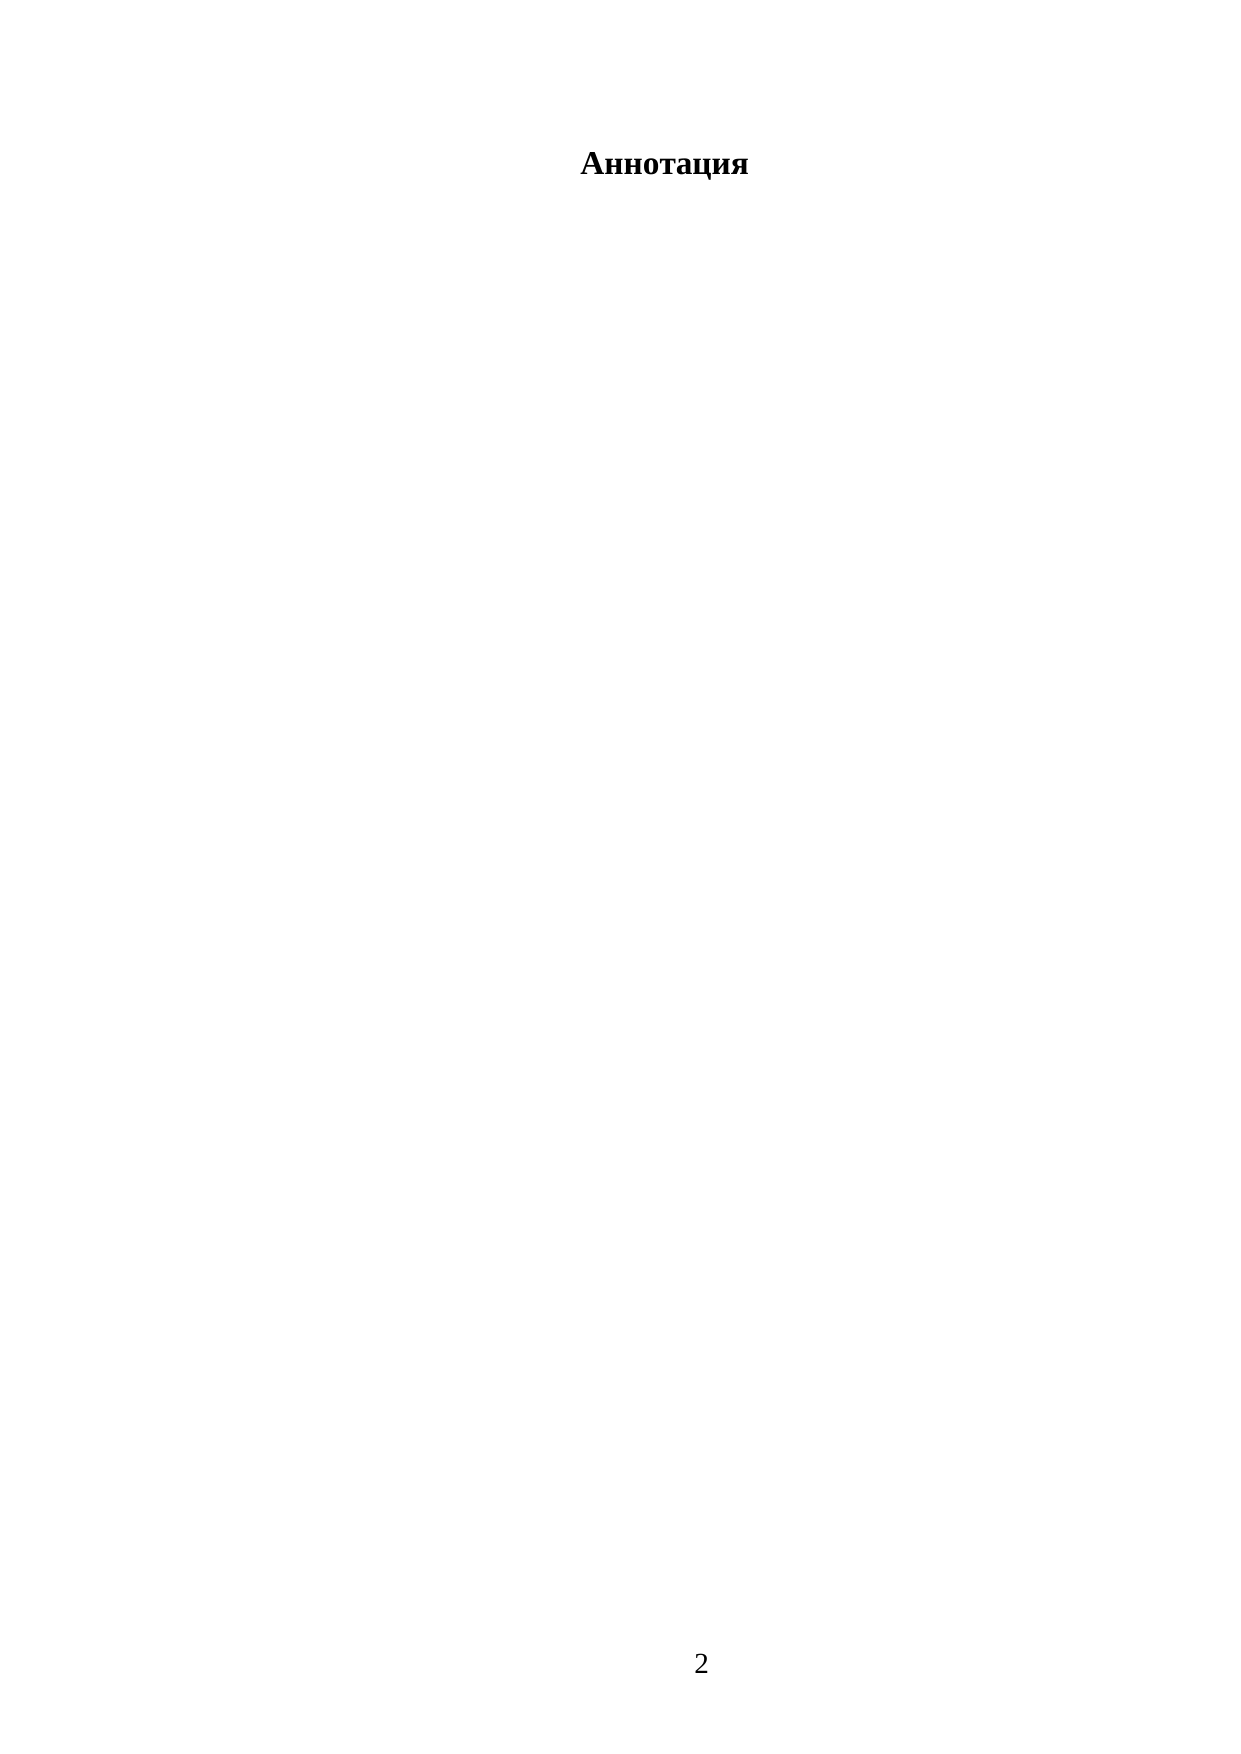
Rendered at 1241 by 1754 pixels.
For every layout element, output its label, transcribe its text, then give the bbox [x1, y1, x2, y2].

subtitle Аннотация [177, 143, 1152, 181]
